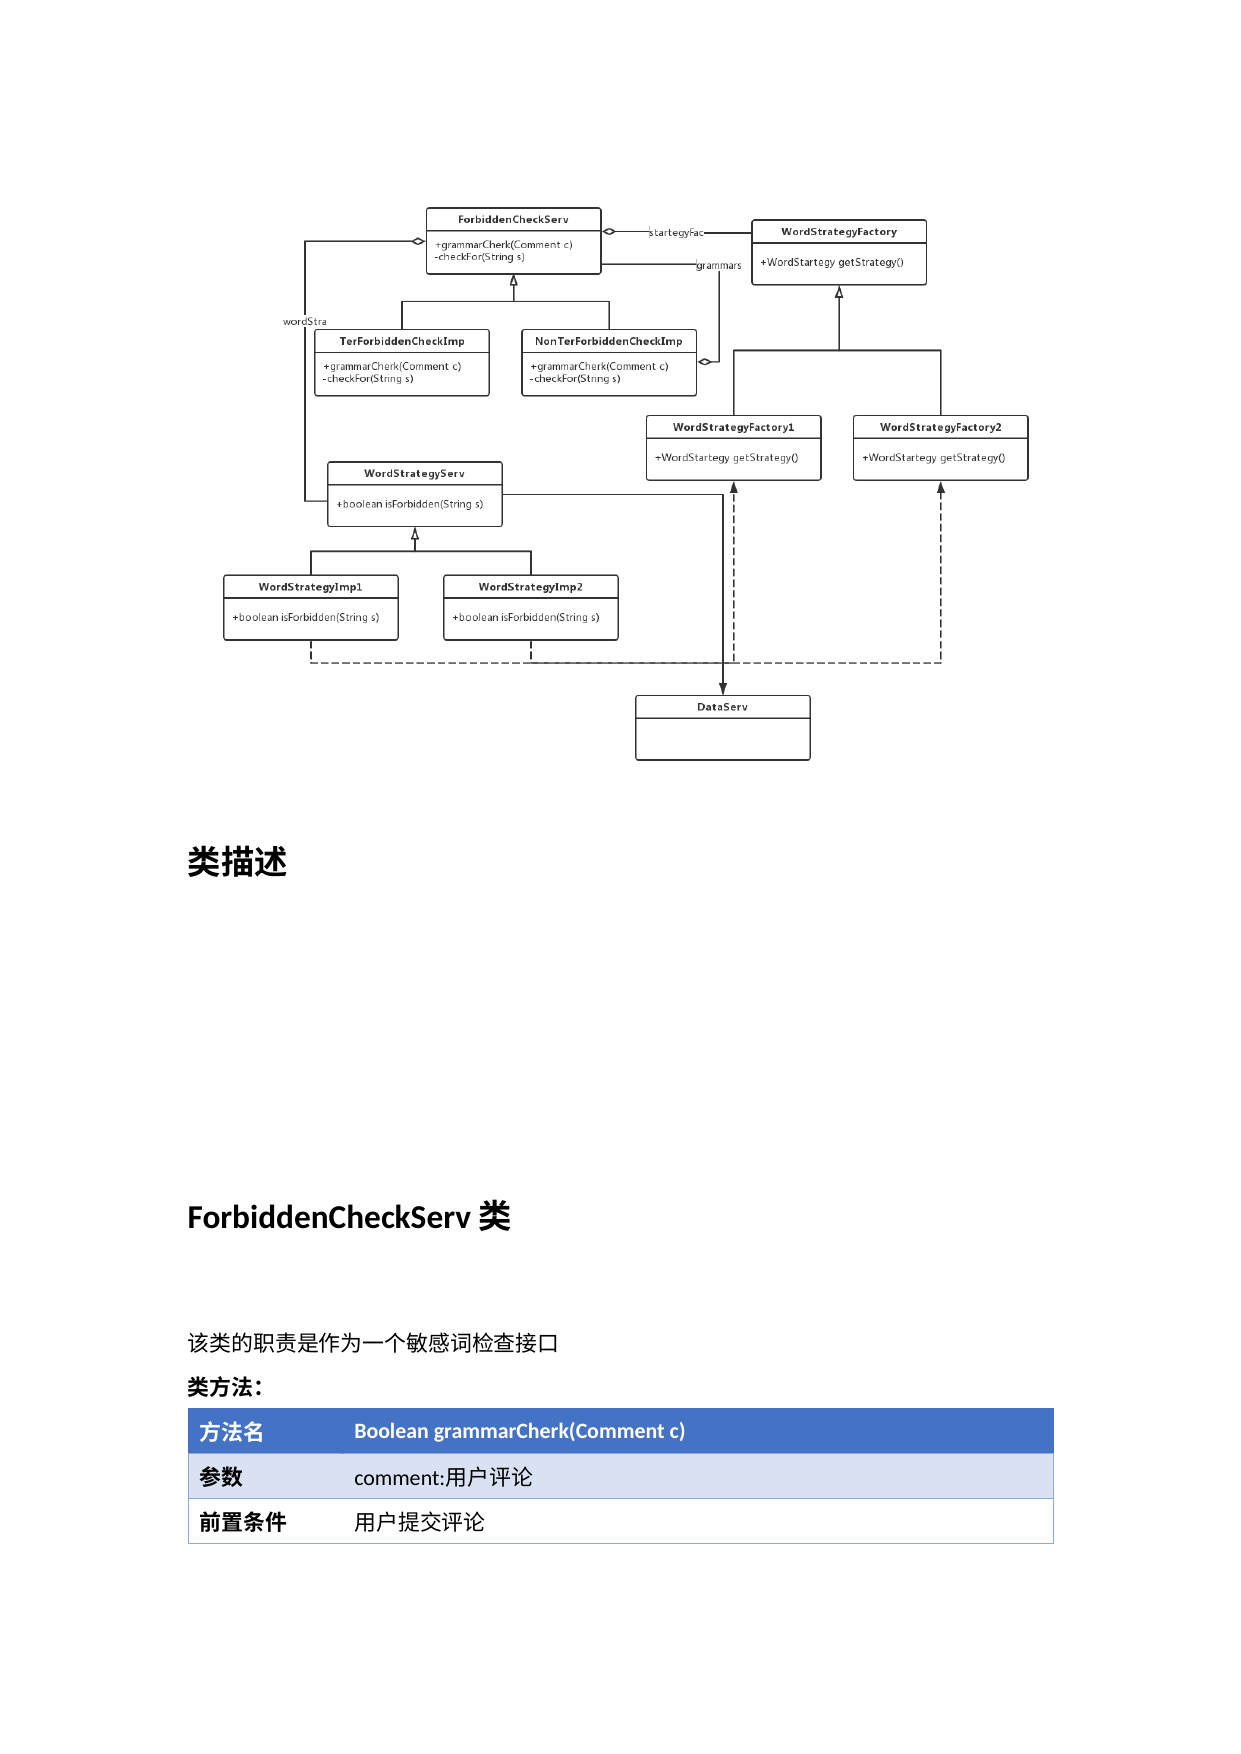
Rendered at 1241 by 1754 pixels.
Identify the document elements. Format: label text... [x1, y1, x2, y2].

table_header Boolean grammarCherk(Comment c) [343, 1409, 1053, 1453]
text 类方法： [187, 1364, 1053, 1408]
subtitle 类描述 [187, 816, 1053, 904]
table_cell comment:用户评论 [343, 1454, 1053, 1498]
table_cell 前置条件 [189, 1499, 343, 1543]
subtitle ForbiddenCheckServ类 [187, 1169, 1053, 1258]
table_header 方法名 [189, 1409, 342, 1453]
text 该类的职责是作为一个敏感词检查接口 [187, 1320, 1053, 1364]
table_cell 用户提交评论 [343, 1499, 1053, 1543]
table_cell 参数 [189, 1454, 343, 1498]
picture [187, 172, 1052, 784]
